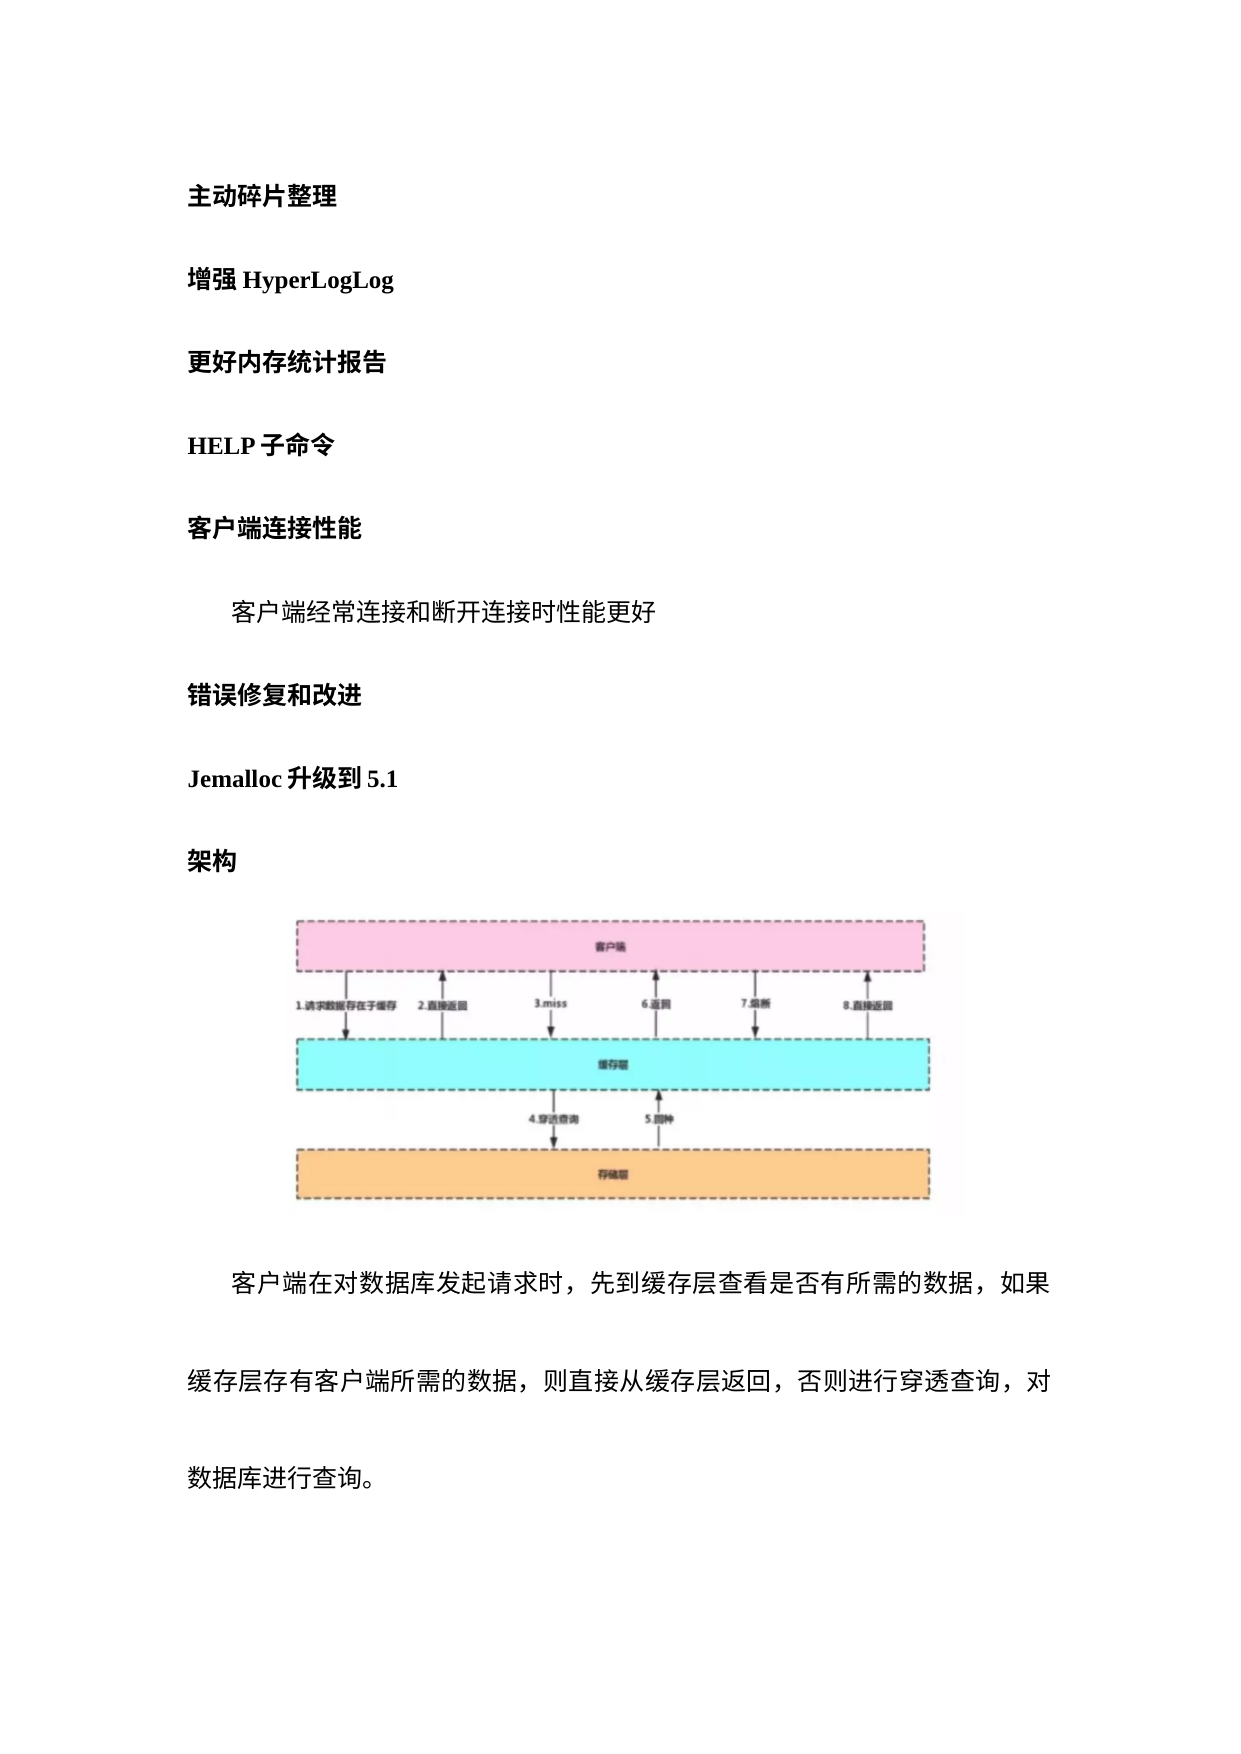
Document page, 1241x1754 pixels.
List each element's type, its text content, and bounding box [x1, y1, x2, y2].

subtitle 客户端连接性能 [187, 494, 1053, 559]
subtitle Jemalloc升级到5.1 [187, 744, 1053, 809]
subtitle 更好内存统计报告 [187, 328, 1053, 393]
picture [275, 910, 966, 1215]
subtitle HELP子命令 [187, 411, 1053, 476]
subtitle 增强HyperLogLog [187, 245, 1053, 310]
text 客户端在对数据库发起请求时，先到缓存层查看是否有所需的数据，如果缓存层存有客户端所需的数据，则直接从缓存层返回，否则进行穿透查询，对数据库进行查询。 [187, 1249, 1053, 1509]
subtitle 主动碎片整理 [187, 162, 1053, 227]
subtitle 错误修复和改进 [187, 661, 1053, 726]
subtitle 架构 [187, 827, 1053, 892]
text 客户端经常连接和断开连接时性能更好 [187, 578, 1053, 643]
